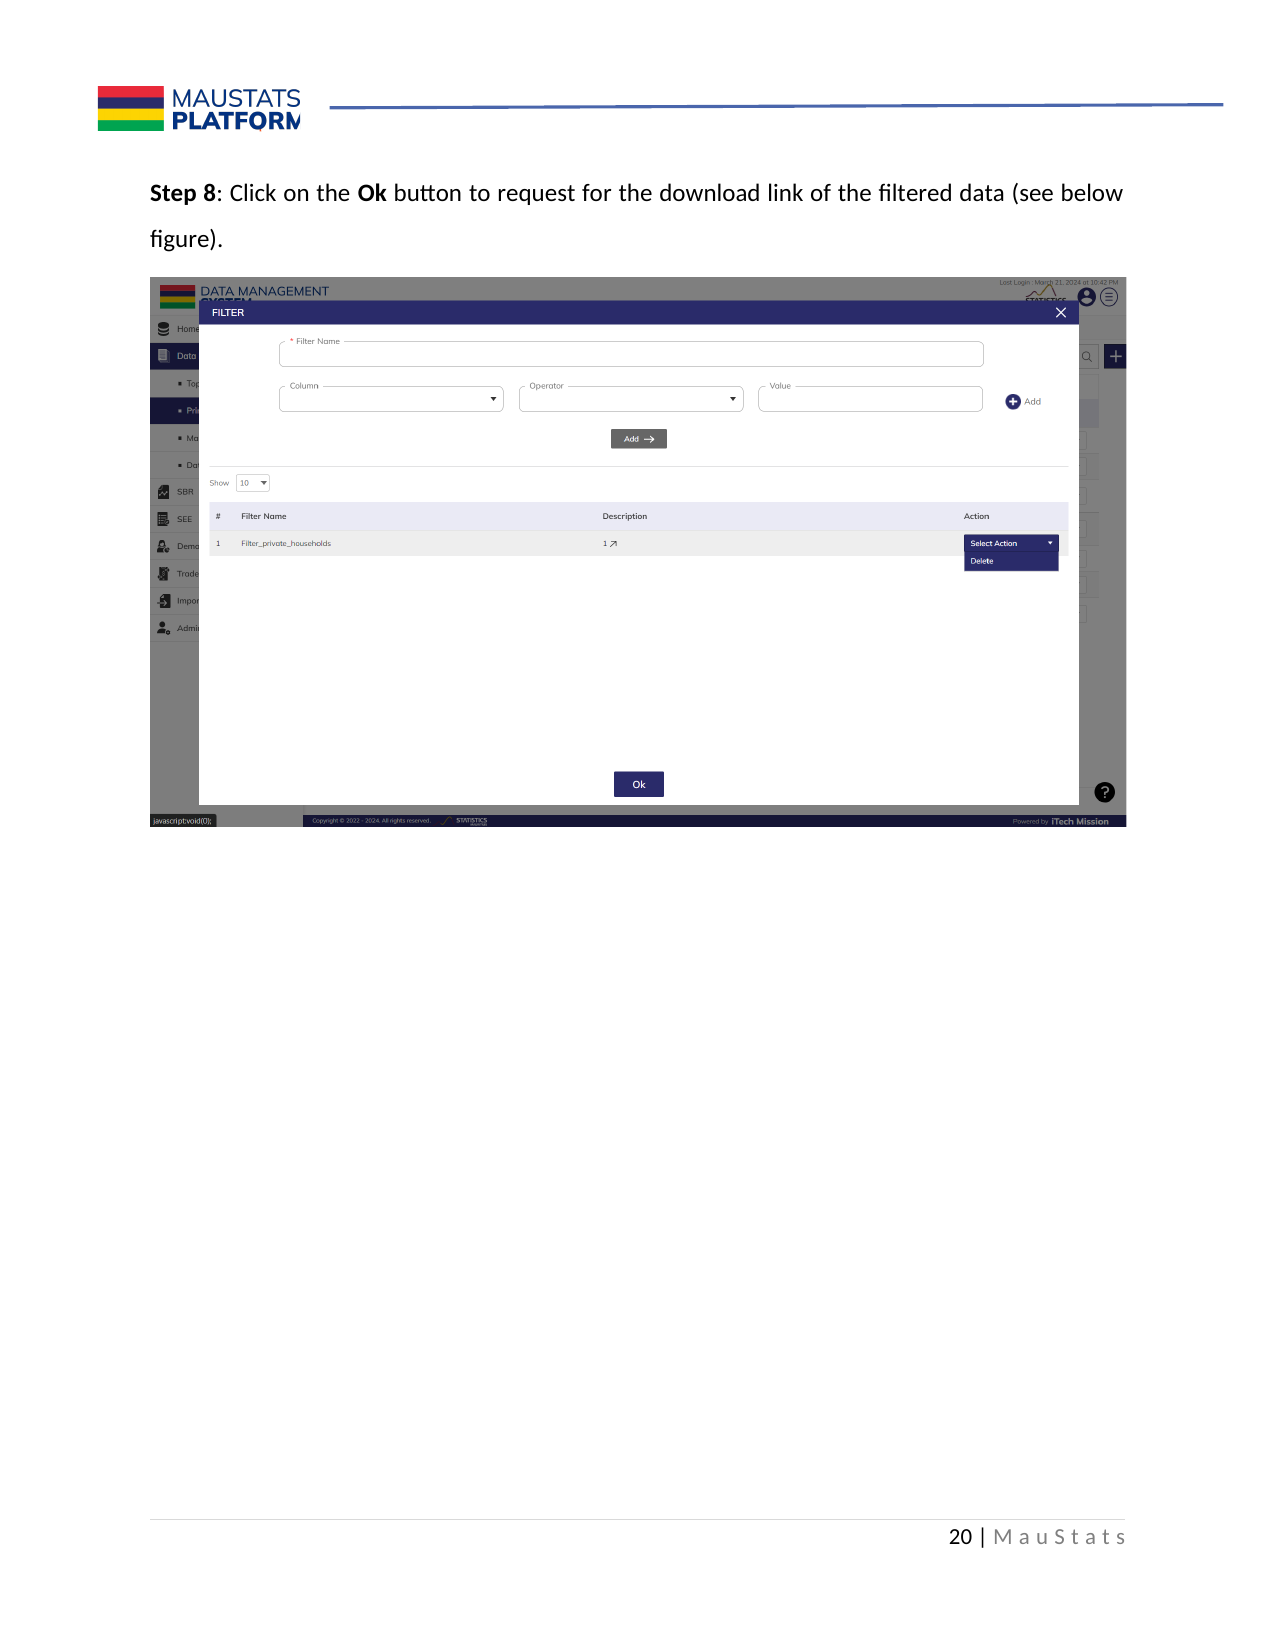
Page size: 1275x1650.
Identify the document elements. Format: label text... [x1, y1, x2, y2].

picture [150, 277, 1127, 827]
text Step 8: Click on the Ok button to request for the download link of the filtered data (see below figure). [150, 177, 1125, 253]
picture [96, 86, 300, 131]
